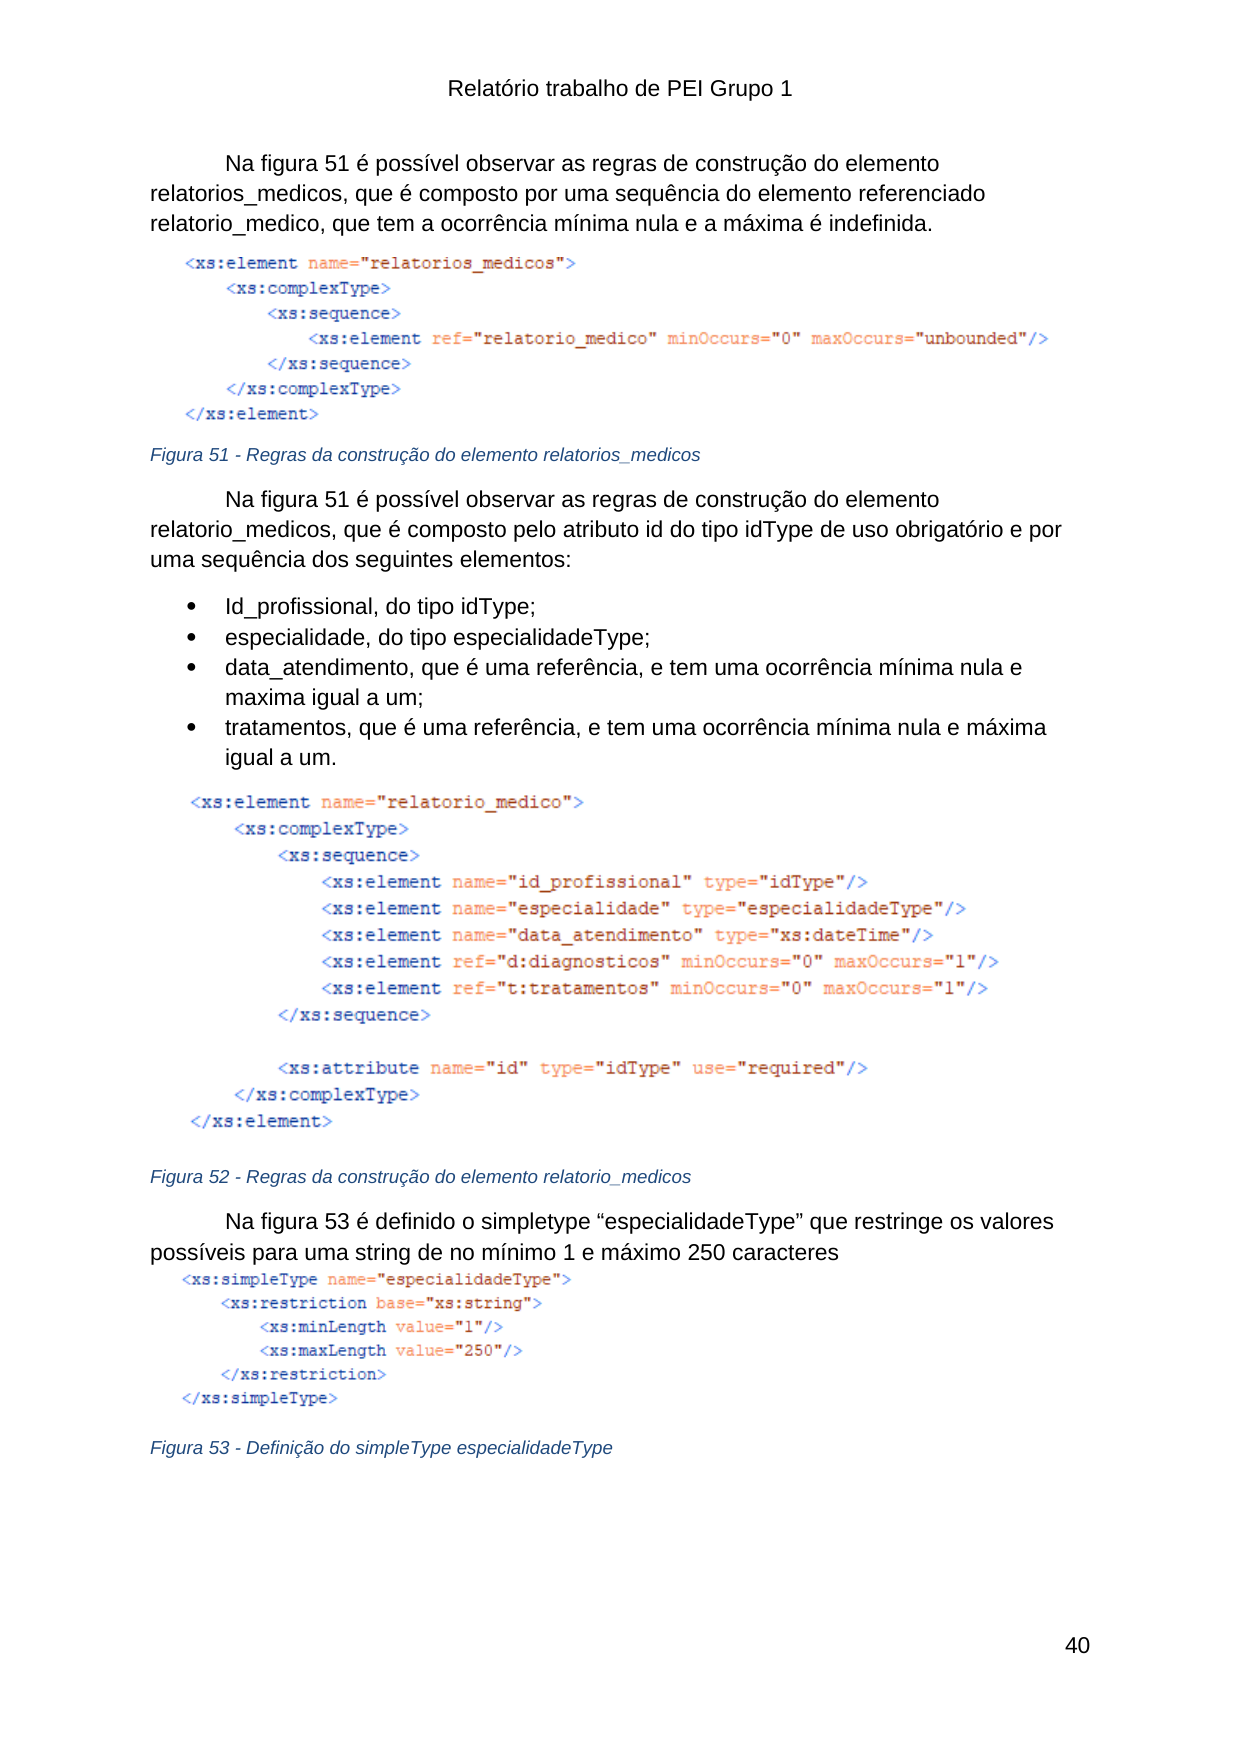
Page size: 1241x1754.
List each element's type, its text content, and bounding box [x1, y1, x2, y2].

list data_atendimento, que é uma referência, e tem uma ocorrência mínima nula e maxima igual a um; [187, 654, 1090, 710]
picture [150, 1268, 727, 1416]
list tratamentos, que é uma referência, e tem uma ocorrência mínima nula e máxima igual a um. [187, 714, 1090, 771]
text Na figura 51 é possível observar as regras de construção do elemento relatorios_medicos, que é composto por uma sequência do elemento referenciado relatorio_medico, que tem a ocorrência mínima nula e a máxima é indefinida. [150, 150, 1090, 237]
list especialidade, do tipo especialidadeType; [187, 623, 1090, 650]
picture [150, 791, 1091, 1146]
text Na figura 51 é possível observar as regras de construção do elemento relatorio_medicos, que é composto pelo atributo id do tipo idType de uso obrigatório e por uma sequência dos seguintes elementos: [150, 486, 1090, 573]
picture [150, 257, 1091, 424]
list Id_profissional, do tipo idType; [187, 593, 1090, 620]
